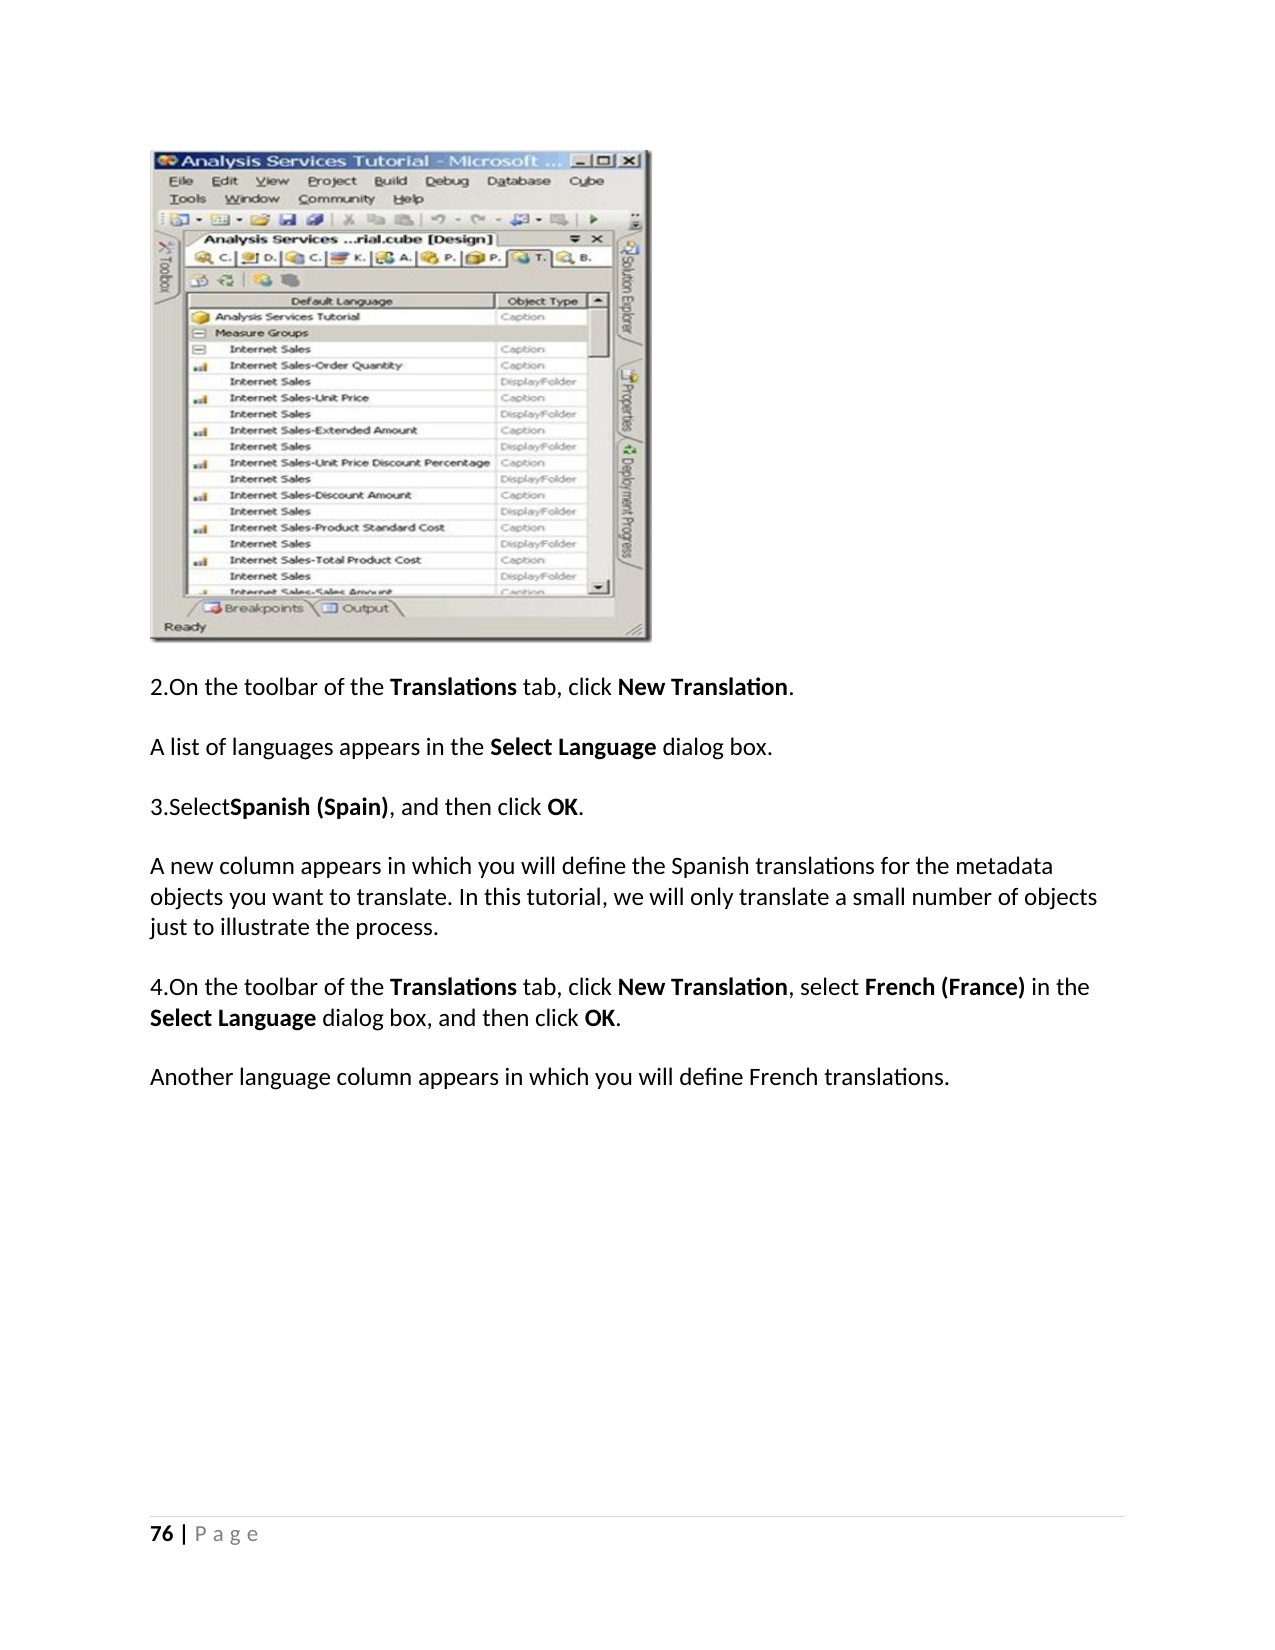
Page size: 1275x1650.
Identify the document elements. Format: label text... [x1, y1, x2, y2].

text A new column appears in which you will define the Spanish translations for the metadata objects you want to translate. In this tutorial, we will only translate a small number of objects just to illustrate the process. [150, 850, 1125, 942]
text Another language column appears in which you will define French translations. [150, 1061, 1125, 1092]
text A list of languages appears in the Select Language dialog box. [150, 731, 1125, 762]
text 2.On the toolbar of the Translations tab, click New Translation. [150, 671, 1125, 702]
text 4.On the toolbar of the Translations tab, click New Translation, select French (France) in the Select Language dialog box, and then click OK. [150, 971, 1125, 1032]
picture [150, 150, 653, 643]
text 3.SelectSpanish (Spain), and then click OK. [150, 791, 1125, 821]
